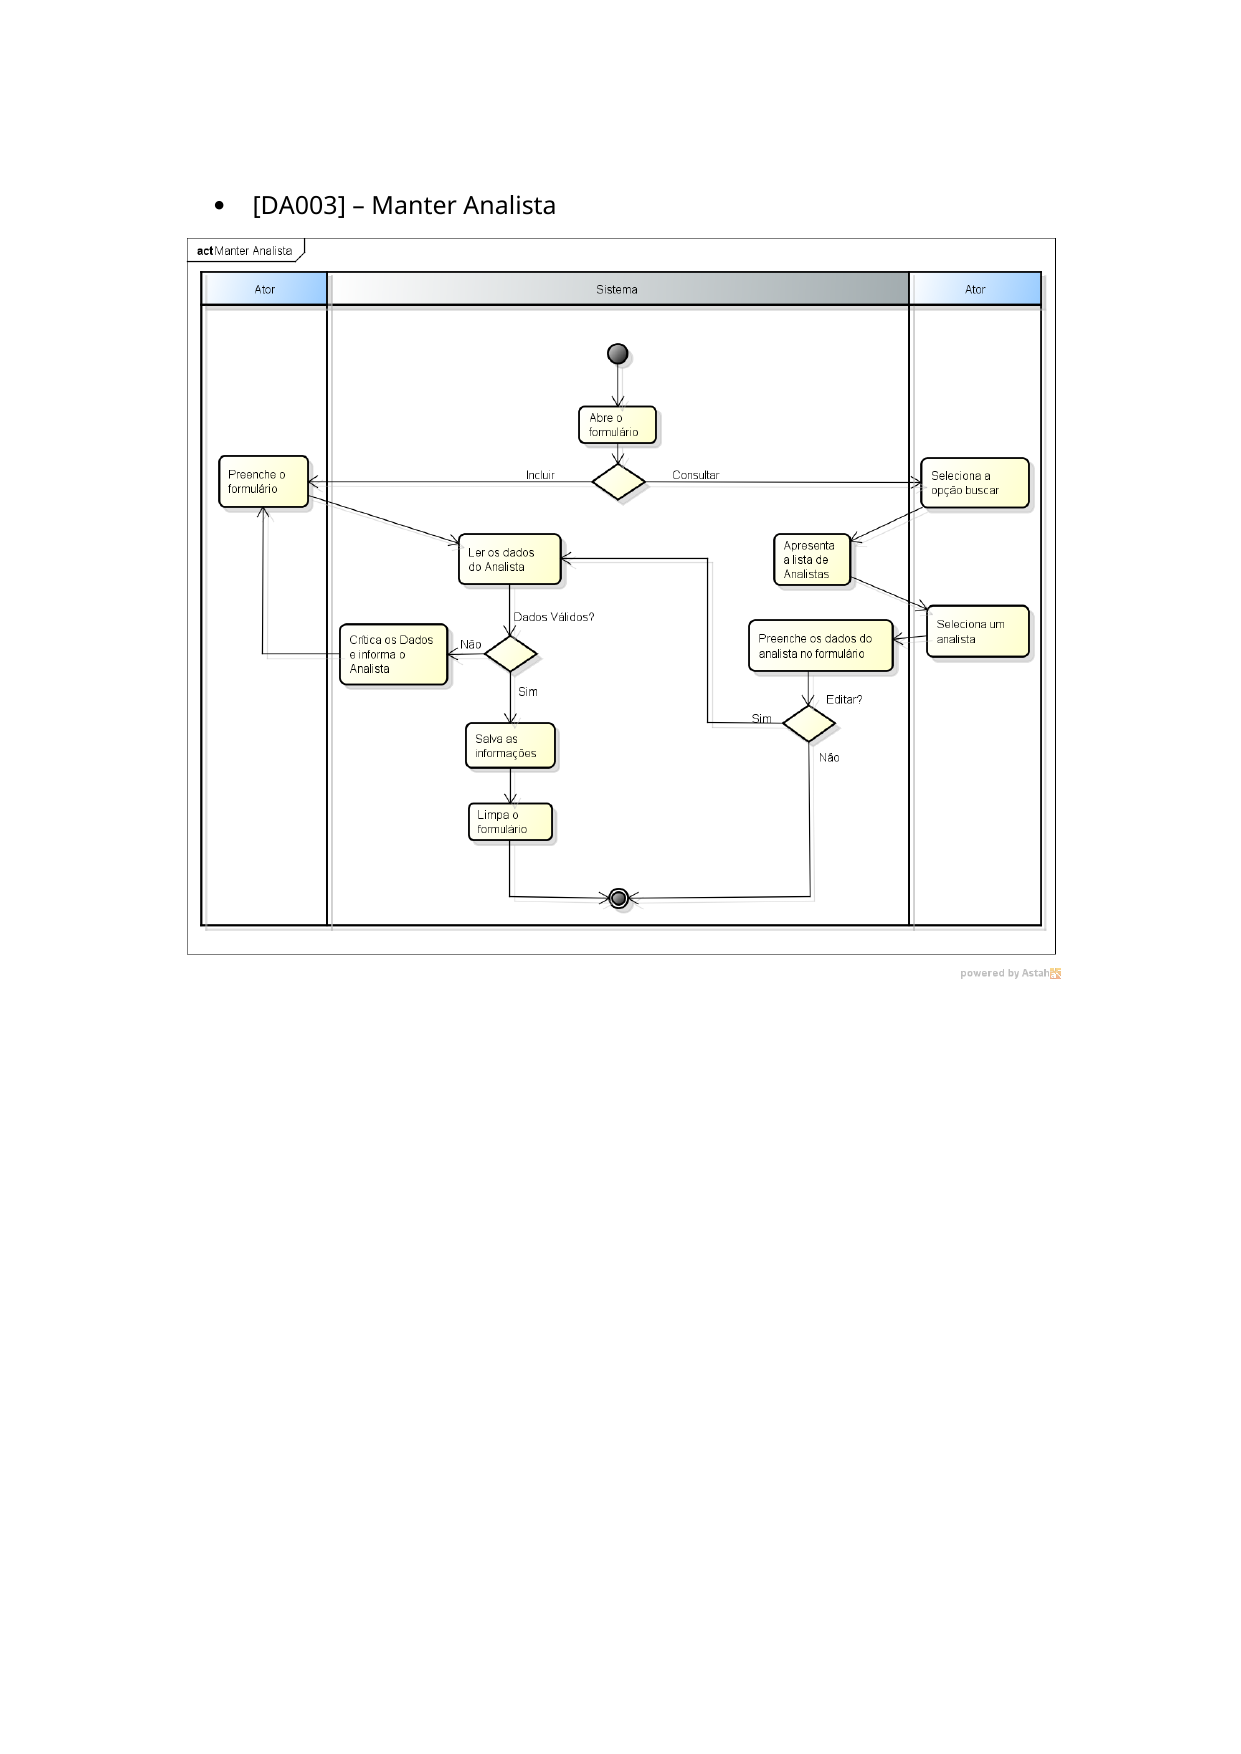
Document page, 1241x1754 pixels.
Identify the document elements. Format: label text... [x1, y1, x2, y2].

picture [177, 228, 1063, 982]
list [DA003] – Manter Analista [215, 188, 1063, 222]
